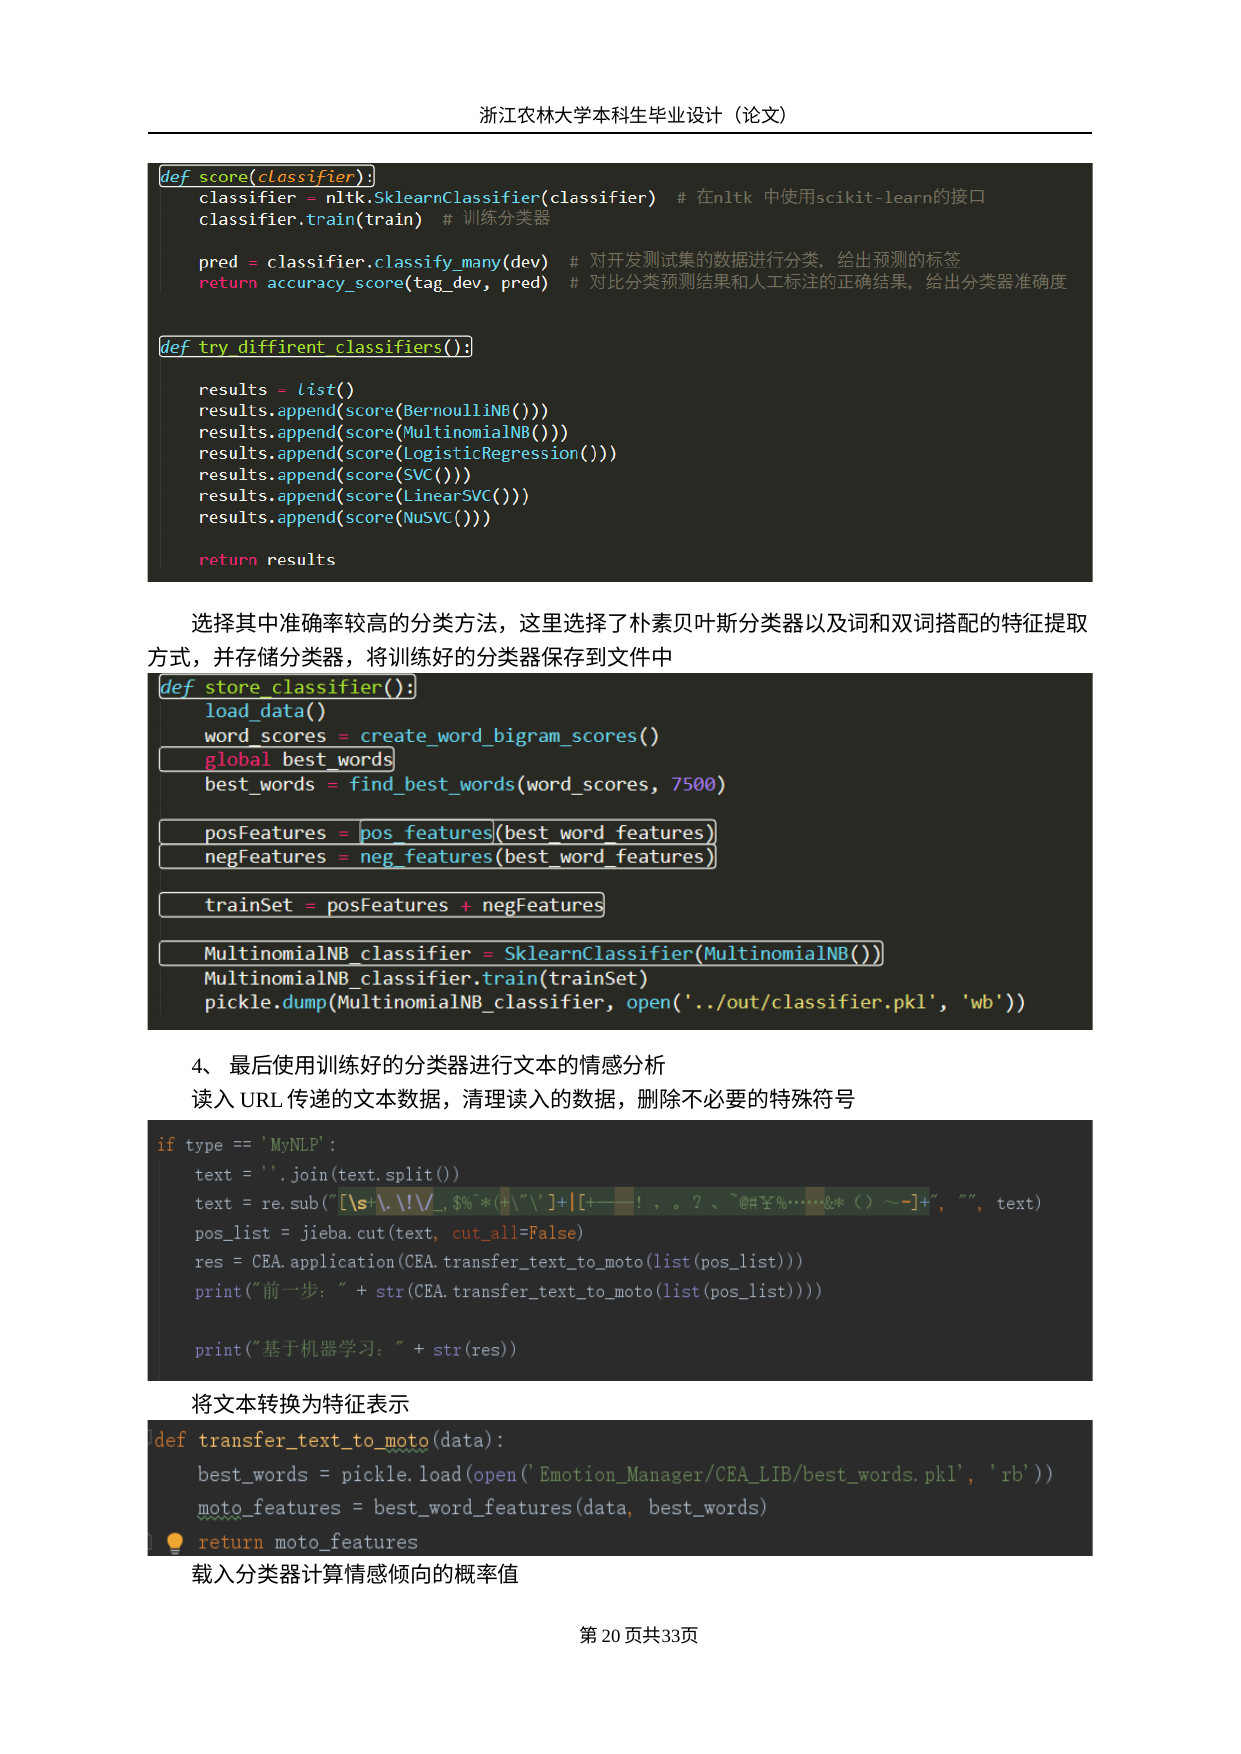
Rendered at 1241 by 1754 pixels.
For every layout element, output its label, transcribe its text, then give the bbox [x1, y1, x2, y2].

list 最后使用训练好的分类器进行文本的情感分析 [191, 1047, 1092, 1081]
picture [147, 673, 1093, 1030]
picture [147, 1420, 1093, 1556]
text 读入URL传递的文本数据，清理读入的数据，删除不必要的特殊符号 [148, 1081, 1092, 1115]
text 选择其中准确率较高的分类方法，这里选择了朴素贝叶斯分类器以及词和双词搭配的特征提取方式，并存储分类器，将训练好的分类器保存到文件中 [148, 605, 1092, 673]
picture [147, 163, 1093, 582]
picture [147, 1120, 1093, 1381]
text 载入分类器计算情感倾向的概率值 [148, 1556, 1092, 1590]
text 将文本转换为特征表示 [148, 1386, 1092, 1420]
